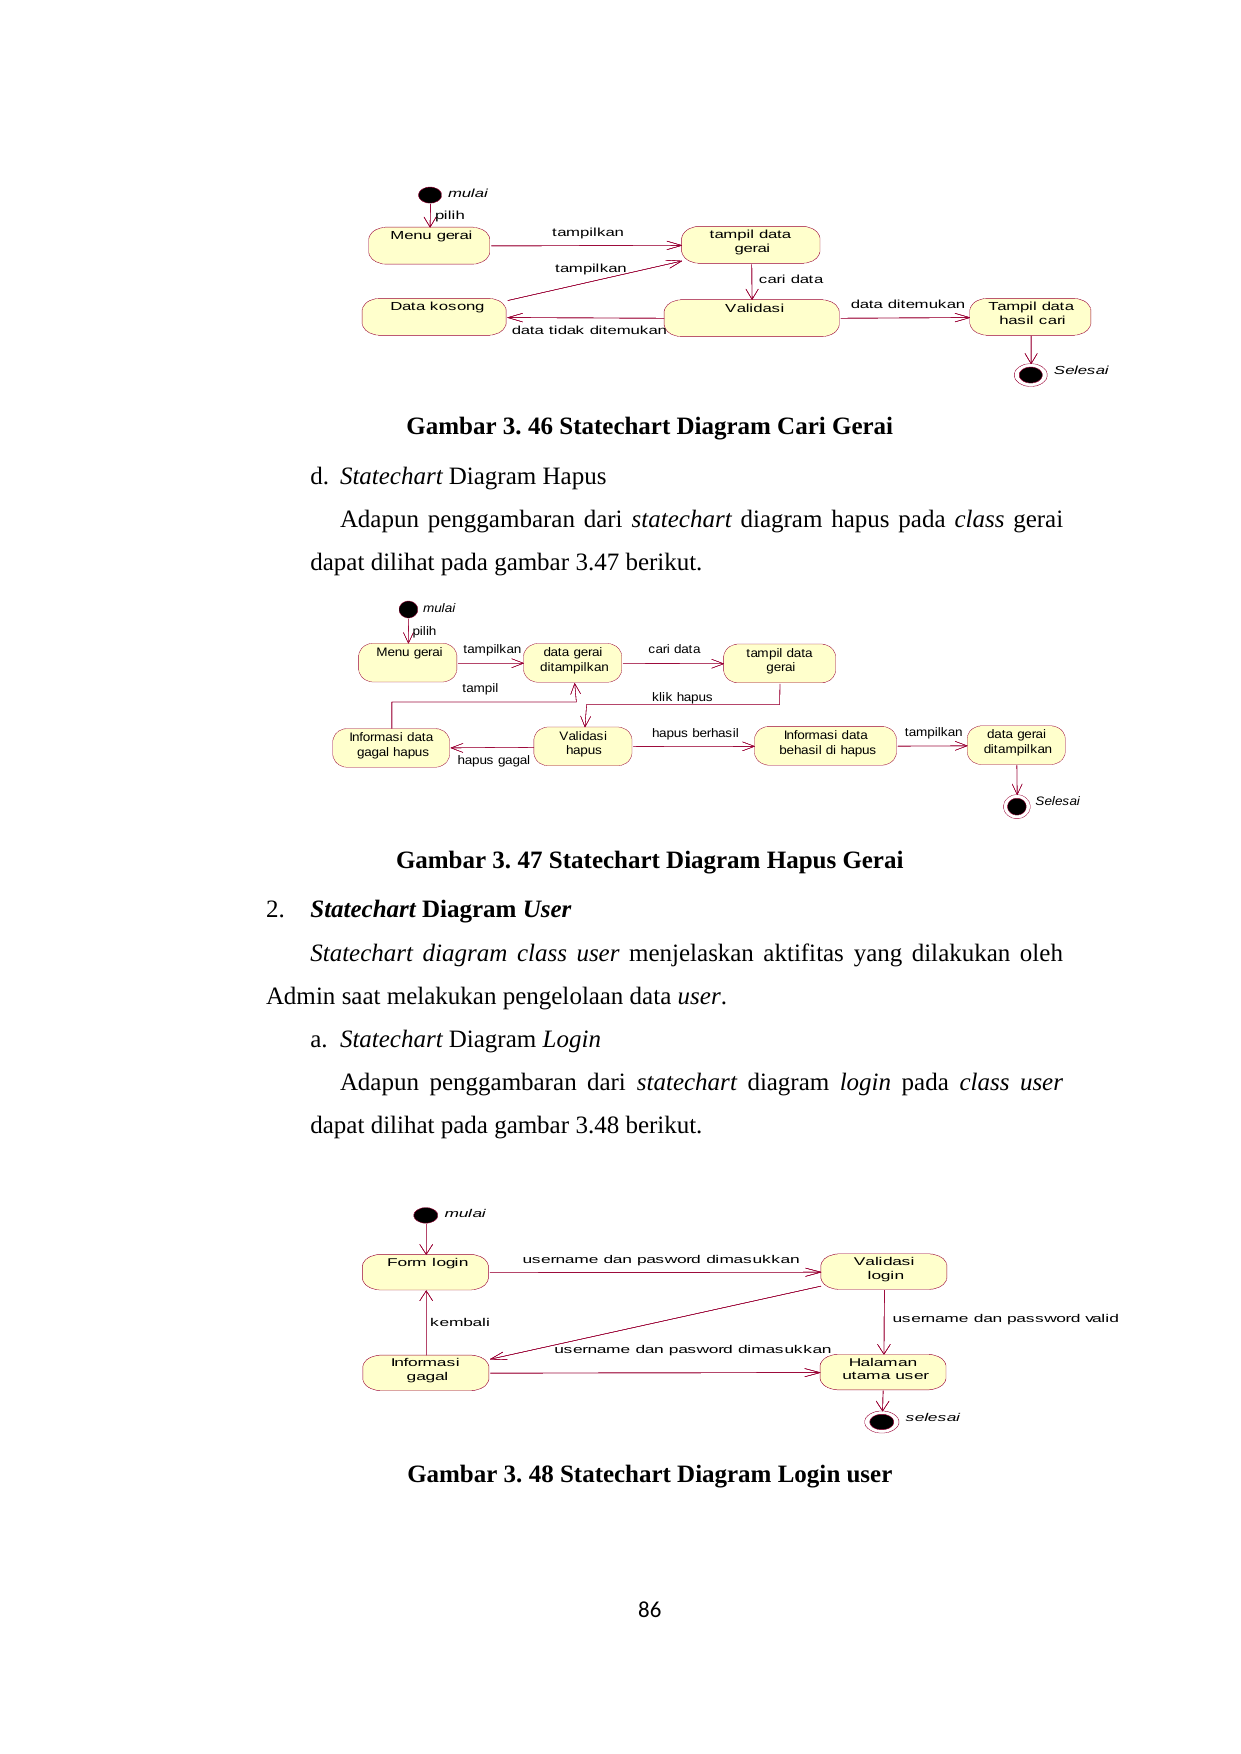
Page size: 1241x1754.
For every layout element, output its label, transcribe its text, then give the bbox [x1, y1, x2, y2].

text Adapun penggambaran dari statechart diagram login pada class user dapat dilihat pada gambar 3.48 berikut. [310, 1067, 1063, 1139]
list Statechart diagram class user menjelaskan aktifitas yang dilakukan oleh Admin saat melakukan pengelolaan data user. [266, 938, 1063, 1009]
list Statechart Diagram Login [310, 1024, 1063, 1053]
list Statechart Diagram User [266, 894, 1063, 923]
list Statechart Diagram Hapus [310, 461, 1063, 490]
text Gambar 3. 47 Statechart Diagram Hapus Gerai [236, 845, 1063, 874]
text Adapun penggambaran dari statechart diagram hapus pada class gerai dapat dilihat pada gambar 3.47 berikut. [310, 504, 1063, 576]
text Gambar 3. 46 Statechart Diagram Cari Gerai [236, 411, 1063, 440]
text Gambar 3. 48 Statechart Diagram Login user [236, 1459, 1063, 1488]
